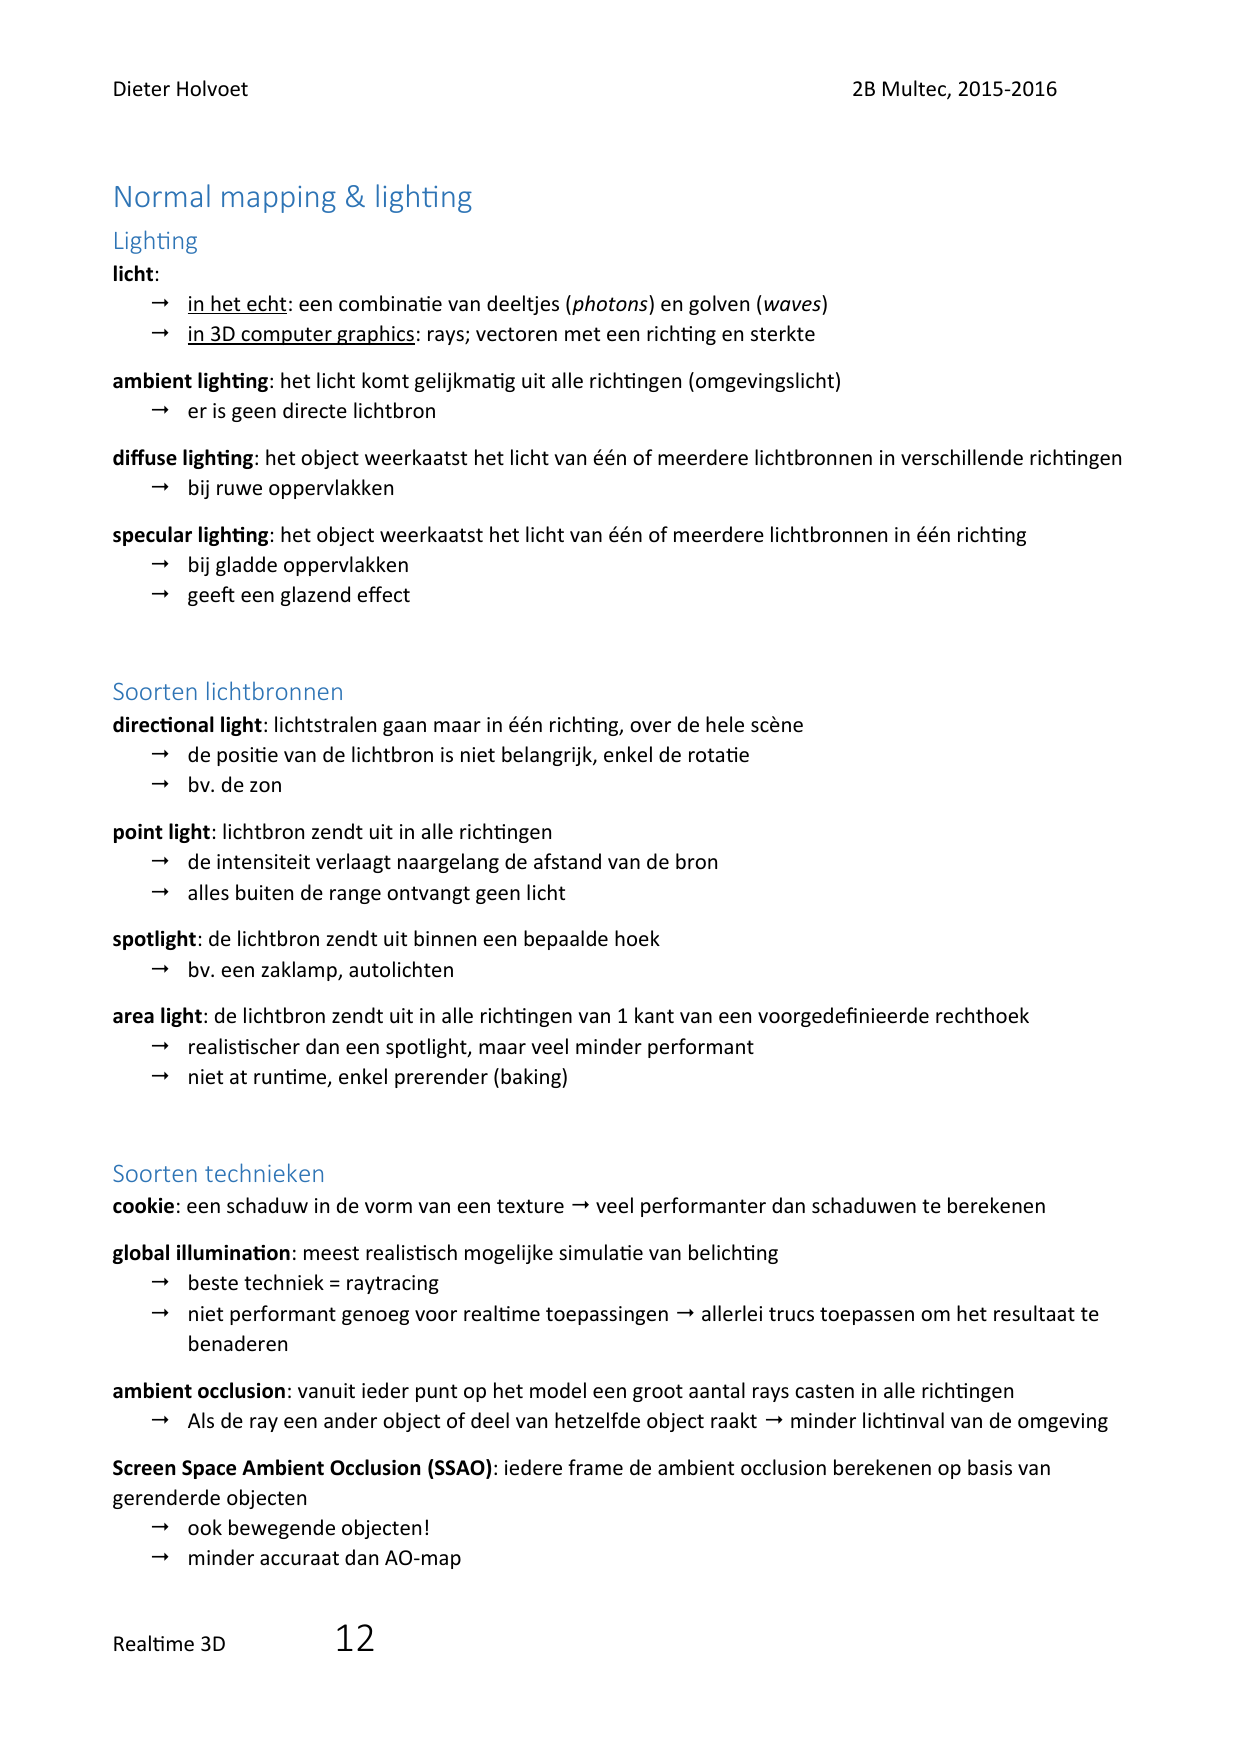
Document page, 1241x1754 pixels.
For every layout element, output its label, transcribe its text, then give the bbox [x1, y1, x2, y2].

text global illumination: meest realistisch mogelijke simulatie van belichting [112, 1238, 1128, 1266]
list beste techniek = raytracing [150, 1268, 1128, 1297]
text licht: [112, 259, 1128, 287]
list ook bewegende objecten! [150, 1513, 1128, 1541]
list niet performant genoeg voor realtime toepassingen allerlei trucs toepassen om het resultaat te benaderen [150, 1299, 1128, 1357]
text ambient lighting: het licht komt gelijkmatig uit alle richtingen (omgevingslicht) [112, 366, 1128, 394]
subtitle Normal mapping & lighting [112, 175, 1128, 216]
list niet at runtime, enkel prerender (baking) [150, 1062, 1128, 1090]
list minder accuraat dan AO-map [150, 1543, 1128, 1572]
list in het echt: een combinatie van deeltjes (photons) en golven (waves) [150, 289, 1128, 317]
list bv. een zaklamp, autolichten [150, 955, 1128, 983]
text cookie: een schaduw in de vorm van een texture veel performanter dan schaduwen te berekenen [112, 1191, 1128, 1219]
list bv. de zon [150, 770, 1128, 798]
text area light: de lichtbron zendt uit in alle richtingen van 1 kant van een voorgedefinieerde rechthoek [112, 1002, 1128, 1030]
list Als de ray een ander object of deel van hetzelfde object raakt minder lichtinval van de omgeving [150, 1406, 1128, 1434]
list geeft een glazend effect [150, 581, 1128, 609]
list er is geen directe lichtbron [150, 396, 1128, 424]
list bij ruwe oppervlakken [150, 473, 1128, 501]
list in 3D computer graphics: rays; vectoren met een richting en sterkte [150, 319, 1128, 347]
list realistischer dan een spotlight, maar veel minder performant [150, 1032, 1128, 1060]
text Screen Space Ambient Occlusion (SSAO): iedere frame de ambient occlusion berekenen op basis van gerenderde objecten [112, 1453, 1128, 1511]
text spotlight: de lichtbron zendt uit binnen een bepaalde hoek [112, 924, 1128, 953]
text directional light: lichtstralen gaan maar in één richting, over de hele scène [112, 710, 1128, 738]
subtitle Soorten lichtbronnen [112, 674, 1128, 707]
subtitle Lighting [112, 223, 1128, 256]
text specular lighting: het object weerkaatst het licht van één of meerdere lichtbronnen in één richting [112, 520, 1128, 548]
text ambient occlusion: vanuit ieder punt op het model een groot aantal rays casten in alle richtingen [112, 1376, 1128, 1404]
text point light: lichtbron zendt uit in alle richtingen [112, 817, 1128, 845]
subtitle Soorten technieken [112, 1156, 1128, 1189]
list de intensiteit verlaagt naargelang de afstand van de bron [150, 847, 1128, 876]
list de positie van de lichtbron is niet belangrijk, enkel de rotatie [150, 740, 1128, 768]
text diffuse lighting: het object weerkaatst het licht van één of meerdere lichtbronnen in verschillende richtingen [112, 443, 1128, 471]
list bij gladde oppervlakken [150, 550, 1128, 578]
list alles buiten de range ontvangt geen licht [150, 878, 1128, 906]
